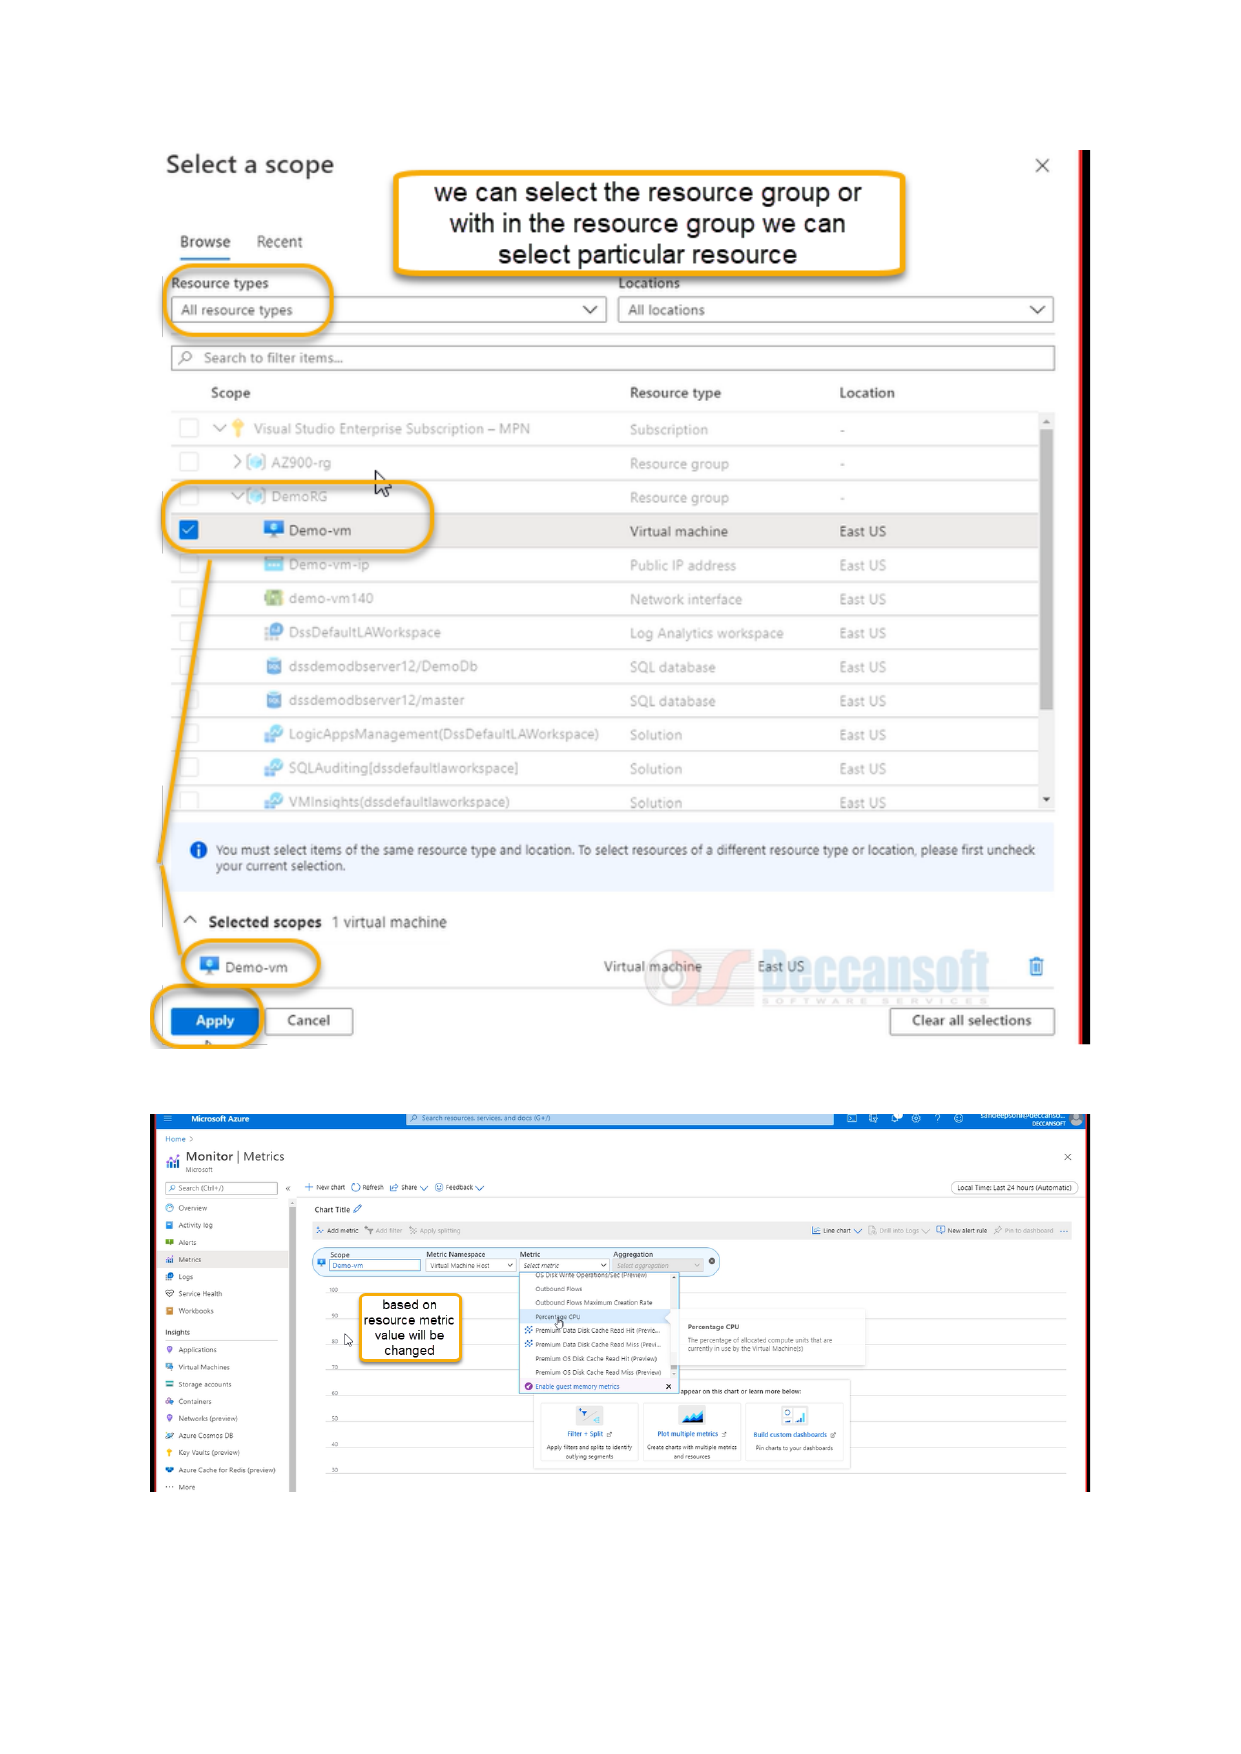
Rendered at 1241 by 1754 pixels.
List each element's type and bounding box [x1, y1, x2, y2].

picture [150, 1114, 1091, 1492]
picture [150, 150, 1091, 1049]
